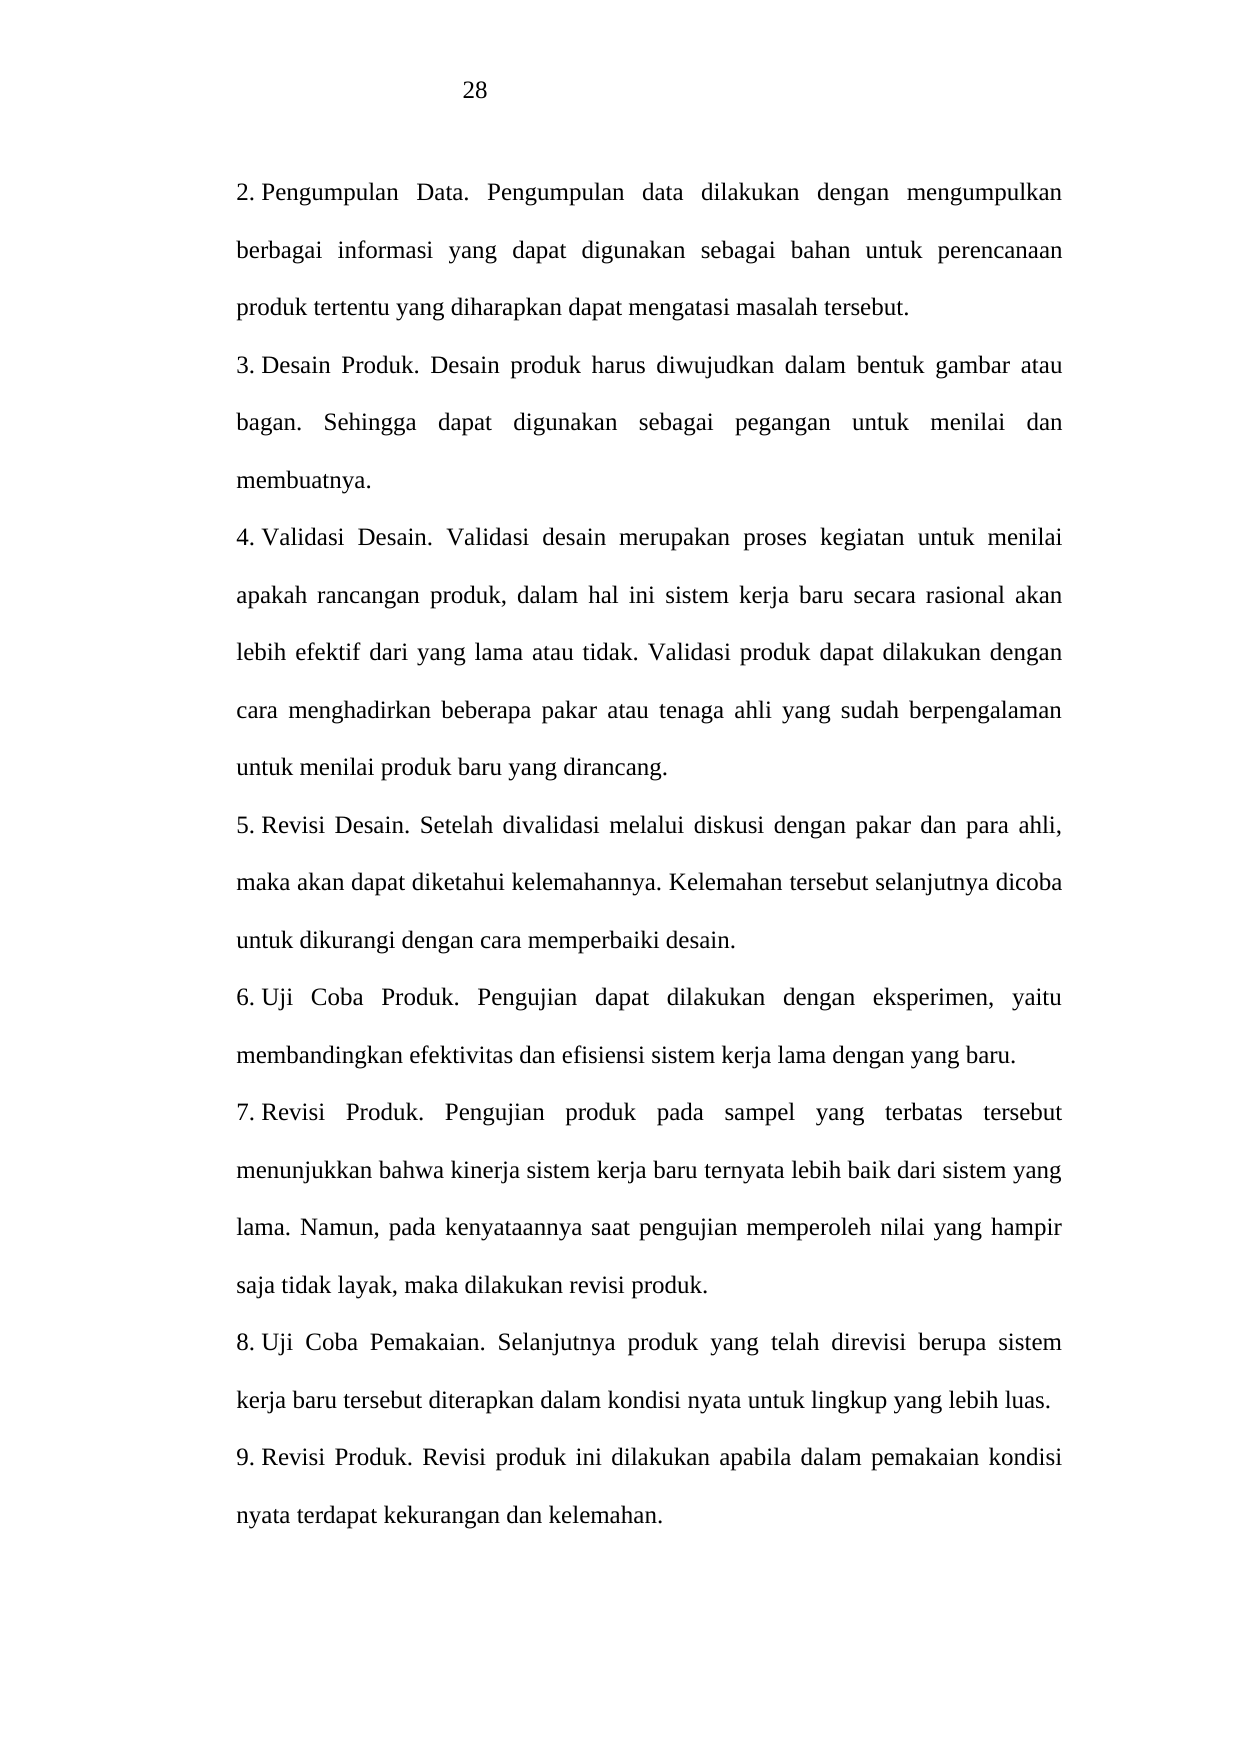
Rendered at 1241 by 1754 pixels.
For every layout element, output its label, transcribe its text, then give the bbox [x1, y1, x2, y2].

list Revisi Desain. Setelah divalidasi melalui diskusi dengan pakar dan para ahli, maka akan dapat diketahui kelemahannya. Kelemahan tersebut selanjutnya dicoba untuk dikurangi dengan cara memperbaiki desain. [236, 810, 1063, 953]
list Uji Coba Produk. Pengujian dapat dilakukan dengan eksperimen, yaitu membandingkan efektivitas dan efisiensi sistem kerja lama dengan yang baru. [236, 982, 1063, 1068]
list Revisi Produk. Revisi produk ini dilakukan apabila dalam pemakaian kondisi nyata terdapat kekurangan dan kelemahan. [236, 1442, 1063, 1528]
list Desain Produk. Desain produk harus diwujudkan dalam bentuk gambar atau bagan. Sehingga dapat digunakan sebagai pegangan untuk menilai dan membuatnya. [236, 350, 1063, 493]
list Pengumpulan Data. Pengumpulan data dilakukan dengan mengumpulkan berbagai informasi yang dapat digunakan sebagai bahan untuk perencanaan produk tertentu yang diharapkan dapat mengatasi masalah tersebut. [236, 177, 1063, 321]
list Revisi Produk. Pengujian produk pada sampel yang terbatas tersebut menunjukkan bahwa kinerja sistem kerja baru ternyata lebih baik dari sistem yang lama. Namun, pada kenyataannya saat pengujian memperoleh nilai yang hampir saja tidak layak, maka dilakukan revisi produk. [236, 1097, 1063, 1298]
list Uji Coba Pemakaian. Selanjutnya produk yang telah direvisi berupa sistem kerja baru tersebut diterapkan dalam kondisi nyata untuk lingkup yang lebih luas. [236, 1327, 1063, 1413]
list Validasi Desain. Validasi desain merupakan proses kegiatan untuk menilai apakah rancangan produk, dalam hal ini sistem kerja baru secara rasional akan lebih efektif dari yang lama atau tidak. Validasi produk dapat dilakukan dengan cara menghadirkan beberapa pakar atau tenaga ahli yang sudah berpengalaman untuk menilai produk baru yang dirancang. [236, 522, 1063, 781]
